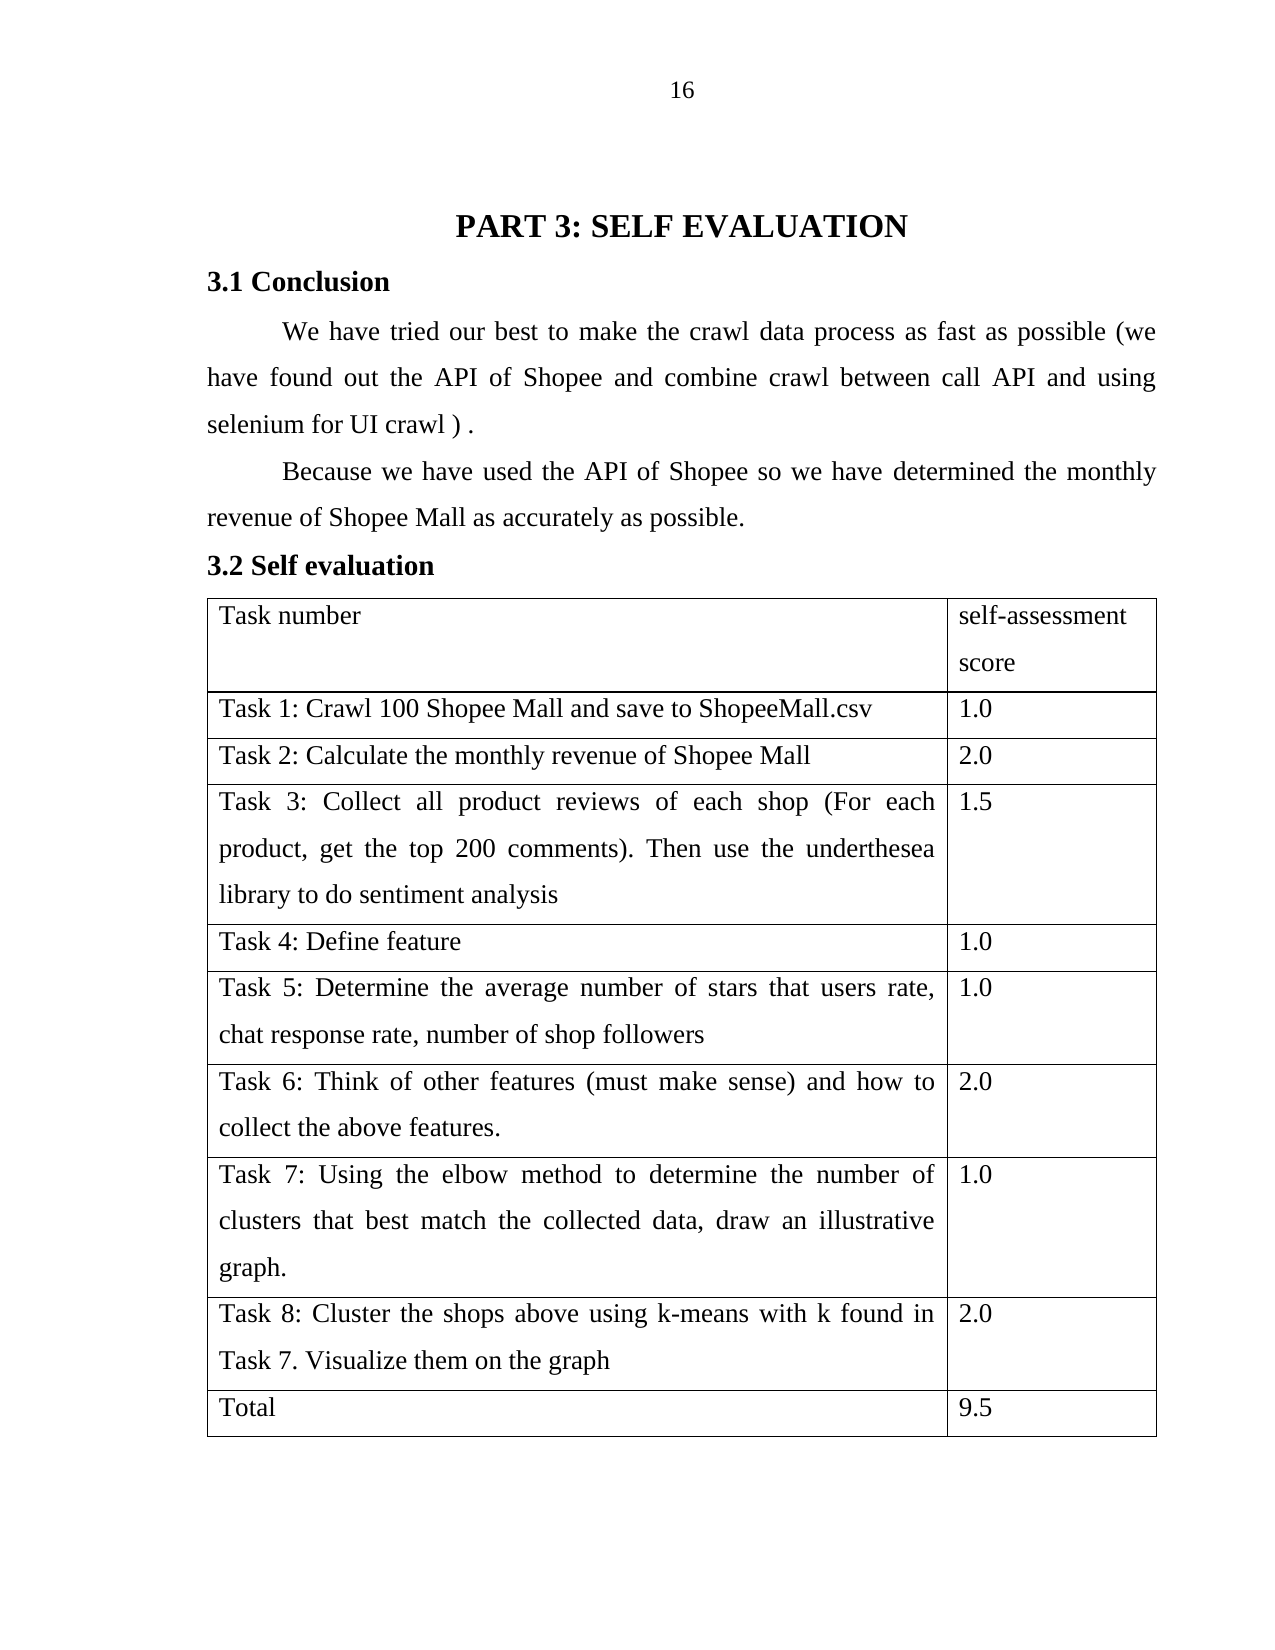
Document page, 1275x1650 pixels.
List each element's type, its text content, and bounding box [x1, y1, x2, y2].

table_cell Task 4: Define feature [208, 925, 947, 971]
table_cell 1.5 [948, 785, 1156, 924]
text Because we have used the API of Shopee so we have determined the monthly revenue of Shopee Mall as accurately as possible. [207, 454, 1157, 532]
table_cell Task 8: Cluster the shops above using k-means with k found in Task 7. Visualize them on the graph [208, 1298, 947, 1390]
table_cell Task 1: Crawl 100 Shopee Mall and save to ShopeeMall.csv [208, 693, 947, 738]
text We have tried our best to make the crawl data process as fast as possible (we have found out the API of Shopee and combine crawl between call API and using selenium for UI crawl ) . [207, 314, 1157, 439]
table_cell Task 2: Calculate the monthly revenue of Shopee Mall [208, 739, 947, 784]
table_cell 1.0 [948, 1158, 1156, 1297]
table_cell 1.0 [948, 925, 1156, 971]
table_cell Task 5: Determine the average number of stars that users rate, chat response rate, number of shop followers [208, 972, 947, 1064]
text PART 3: SELF EVALUATION [207, 207, 1157, 245]
table_cell 2.0 [948, 1298, 1156, 1390]
table_cell 9.5 [948, 1391, 1156, 1436]
table_cell Total [208, 1391, 947, 1436]
table_header self-assessment score [948, 599, 1156, 691]
table_cell 1.0 [948, 972, 1156, 1064]
text 3.1 Conclusion [207, 264, 1157, 298]
table_cell 2.0 [948, 739, 1156, 784]
table_cell 1.0 [948, 693, 1156, 738]
table_cell Task 3: Collect all product reviews of each shop (For each product, get the top 200 comments). Then use the underthesea library to do sentiment analysis [208, 785, 947, 924]
table_cell 2.0 [948, 1065, 1156, 1157]
table_cell Task 6: Think of other features (must make sense) and how to collect the above features. [208, 1065, 947, 1157]
text 3.2 Self evaluation [207, 548, 1157, 581]
table_cell Task 7: Using the elbow method to determine the number of clusters that best match the collected data, draw an illustrative graph. [208, 1158, 947, 1297]
table_header Task number [208, 599, 947, 691]
